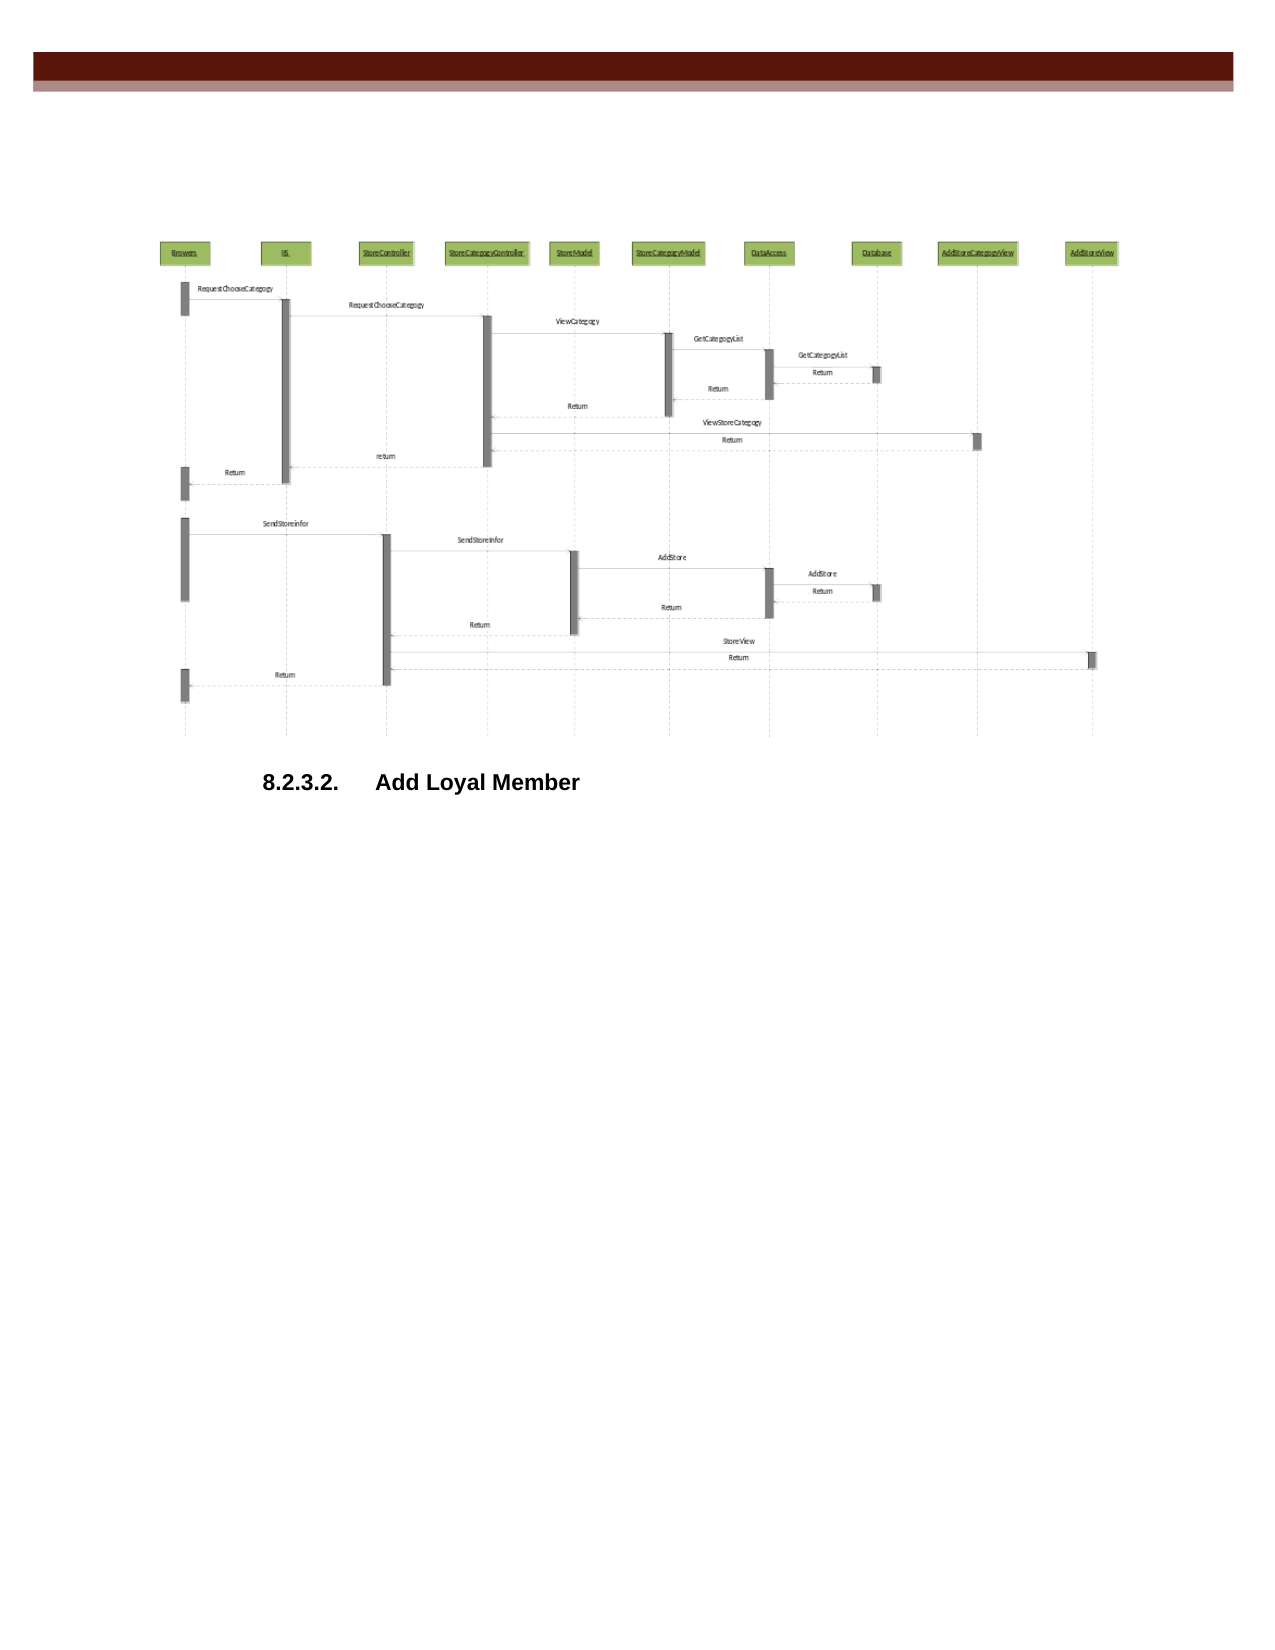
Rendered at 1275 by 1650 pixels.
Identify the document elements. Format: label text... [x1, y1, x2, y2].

list Add Loyal Member [262, 769, 1125, 795]
